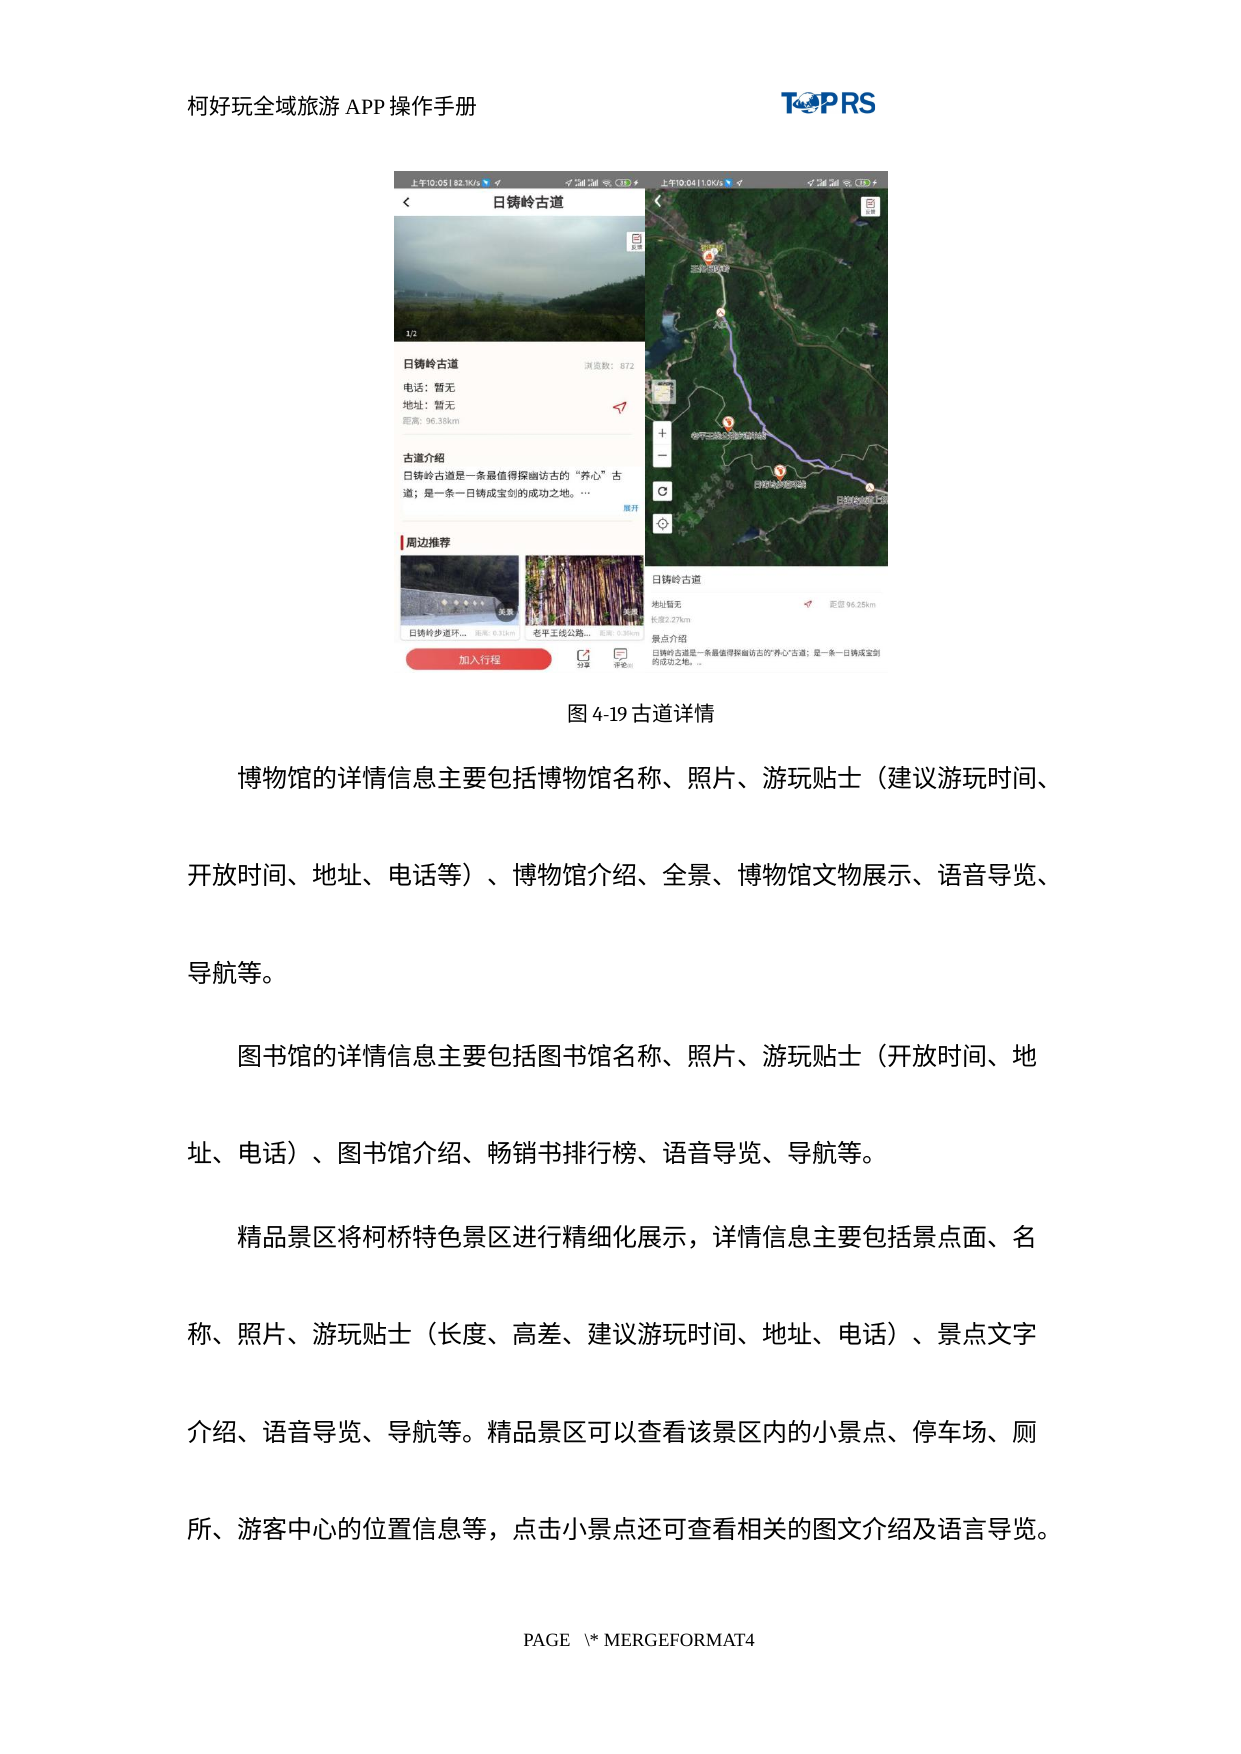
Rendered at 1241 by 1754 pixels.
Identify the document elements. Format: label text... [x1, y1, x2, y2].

text 博物馆的详情信息主要包括博物馆名称、照片、游玩贴士（建议游玩时间、开放时间、地址、电话等）、博物馆介绍、全景、博物馆文物展示、语音导览、导航等。 [187, 744, 1053, 1004]
picture [780, 91, 876, 114]
picture [394, 171, 888, 673]
text 精品景区将柯桥特色景区进行精细化展示，详情信息主要包括景点面、名称、照片、游玩贴士（长度、高差、建议游玩时间、地址、电话）、景点文字介绍、语音导览、导航等。精品景区可以查看该景区内的小景点、停车场、厕所、游客中心的位置信息等，点击小景点还可查看相关的图文介绍及语言导览。 [187, 1203, 1053, 1560]
text 图书馆的详情信息主要包括图书馆名称、照片、游玩贴士（开放时间、地址、电话）、图书馆介绍、畅销书排行榜、语音导览、导航等。 [187, 1022, 1053, 1184]
